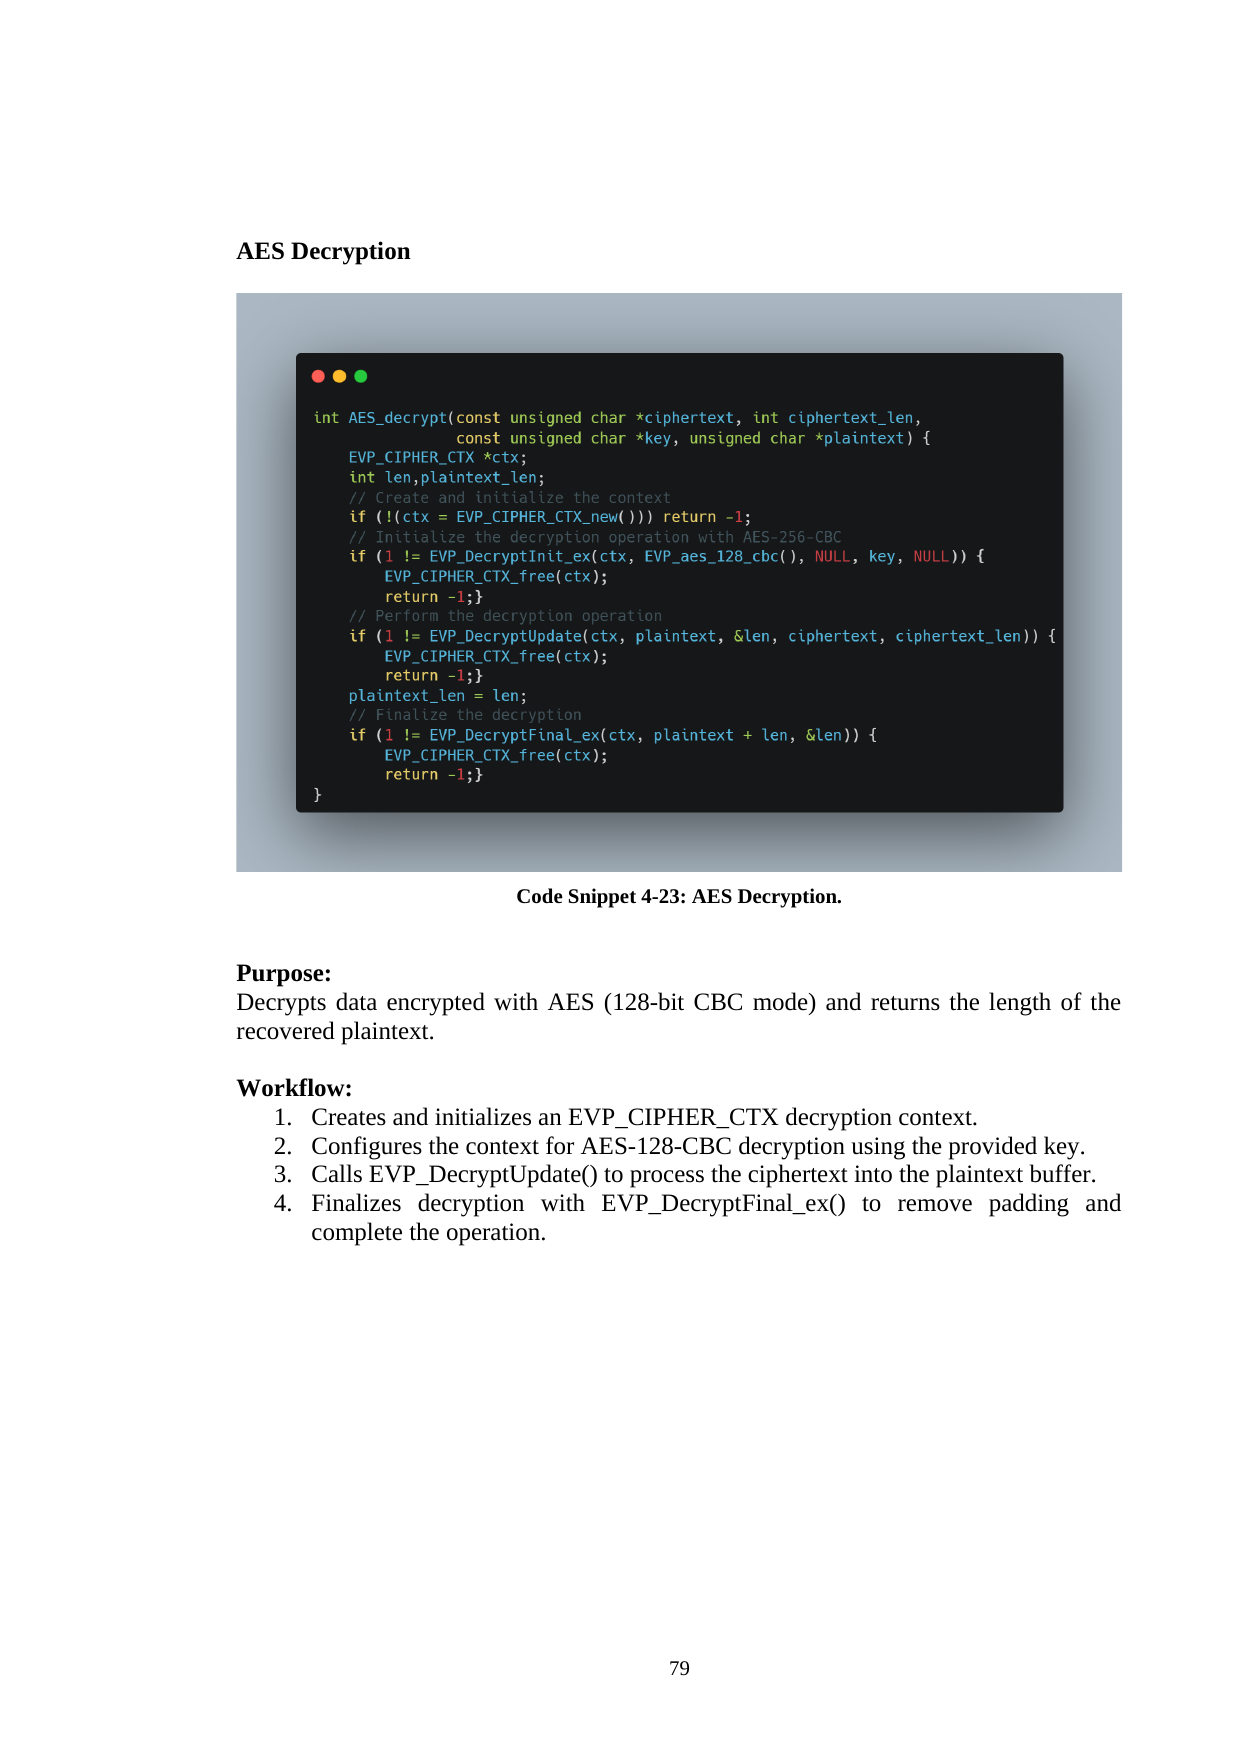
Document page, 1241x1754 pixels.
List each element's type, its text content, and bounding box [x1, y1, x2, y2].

picture [236, 293, 1123, 872]
list Configures the context for AES-128-CBC decryption using the provided key. [274, 1131, 1122, 1159]
list Finalizes decryption with EVP_DecryptFinal_ex() to remove padding and complete the operation. [274, 1188, 1122, 1246]
text Purpose: Decrypts data encrypted with AES (128-bit CBC mode) and returns the length of the recovered plaintext. [236, 958, 1122, 1044]
text Workflow: [236, 1073, 1122, 1102]
list Creates and initializes an EVP_CIPHER_CTX decryption context. [274, 1102, 1122, 1131]
list Calls EVP_DecryptUpdate() to process the ciphertext into the plaintext buffer. [274, 1159, 1122, 1188]
text AES Decryption [236, 236, 1122, 265]
